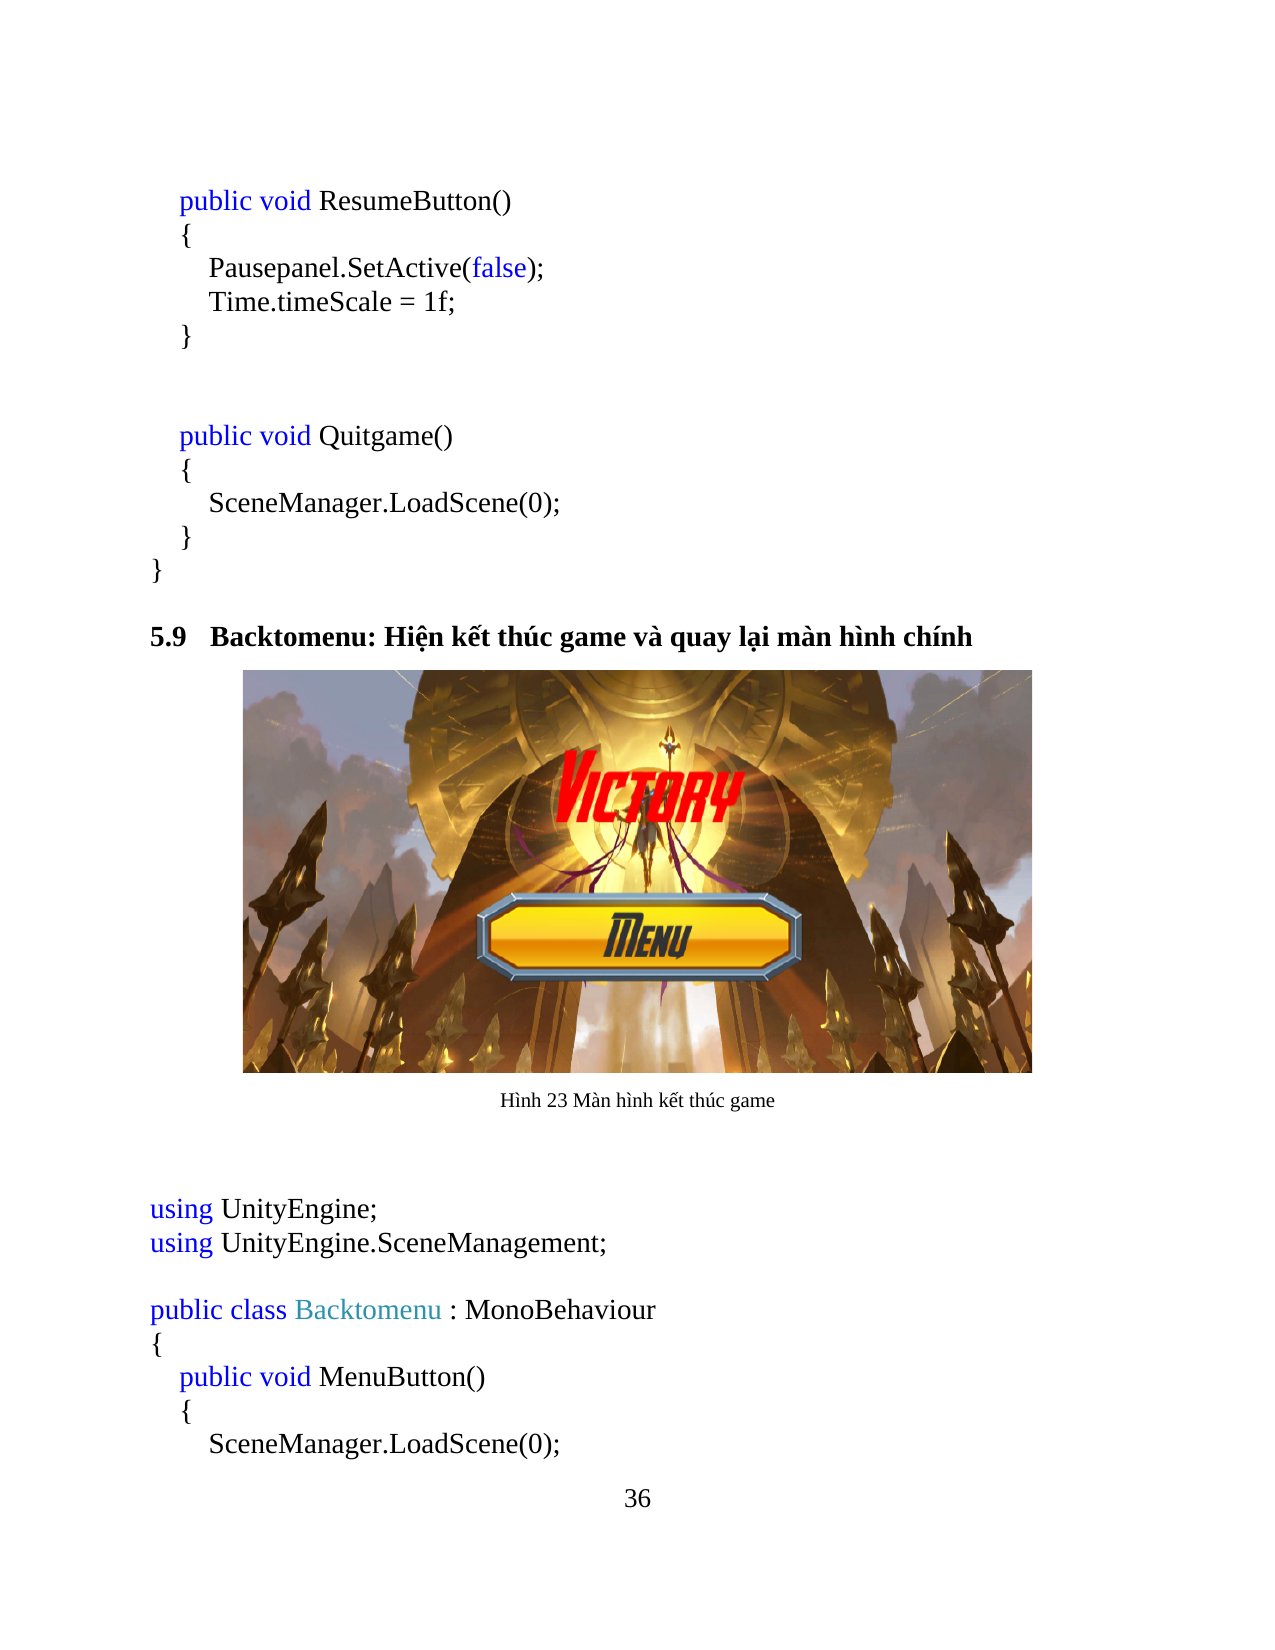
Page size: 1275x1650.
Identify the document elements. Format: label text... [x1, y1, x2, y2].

text public void ResumeButton() [150, 183, 1125, 217]
text SceneManager.LoadScene(0); [150, 485, 1125, 519]
text SceneManager.LoadScene(0); [150, 1426, 1125, 1460]
text public class Backtomenu : MonoBehaviour [150, 1292, 1125, 1326]
text { [150, 1393, 1125, 1426]
text Hình 23 Màn hình kết thúc game [150, 1088, 1125, 1112]
text using UnityEngine; [150, 1192, 1125, 1225]
text } [150, 519, 1125, 552]
text Time.timeScale = 1f; [150, 284, 1125, 318]
text } [150, 318, 1125, 351]
text public void MenuButton() [150, 1359, 1125, 1393]
subtitle Backtomenu: Hiện kết thúc game và quay lại màn hình chính [150, 619, 1125, 653]
text { [150, 452, 1125, 485]
text { [150, 1326, 1125, 1359]
text using UnityEngine.SceneManagement; [150, 1225, 1125, 1259]
text { [150, 217, 1125, 251]
text Pausepanel.SetActive(false); [150, 251, 1125, 284]
text } [150, 552, 1125, 586]
text public void Quitgame() [150, 418, 1125, 452]
picture [242, 670, 1033, 1073]
